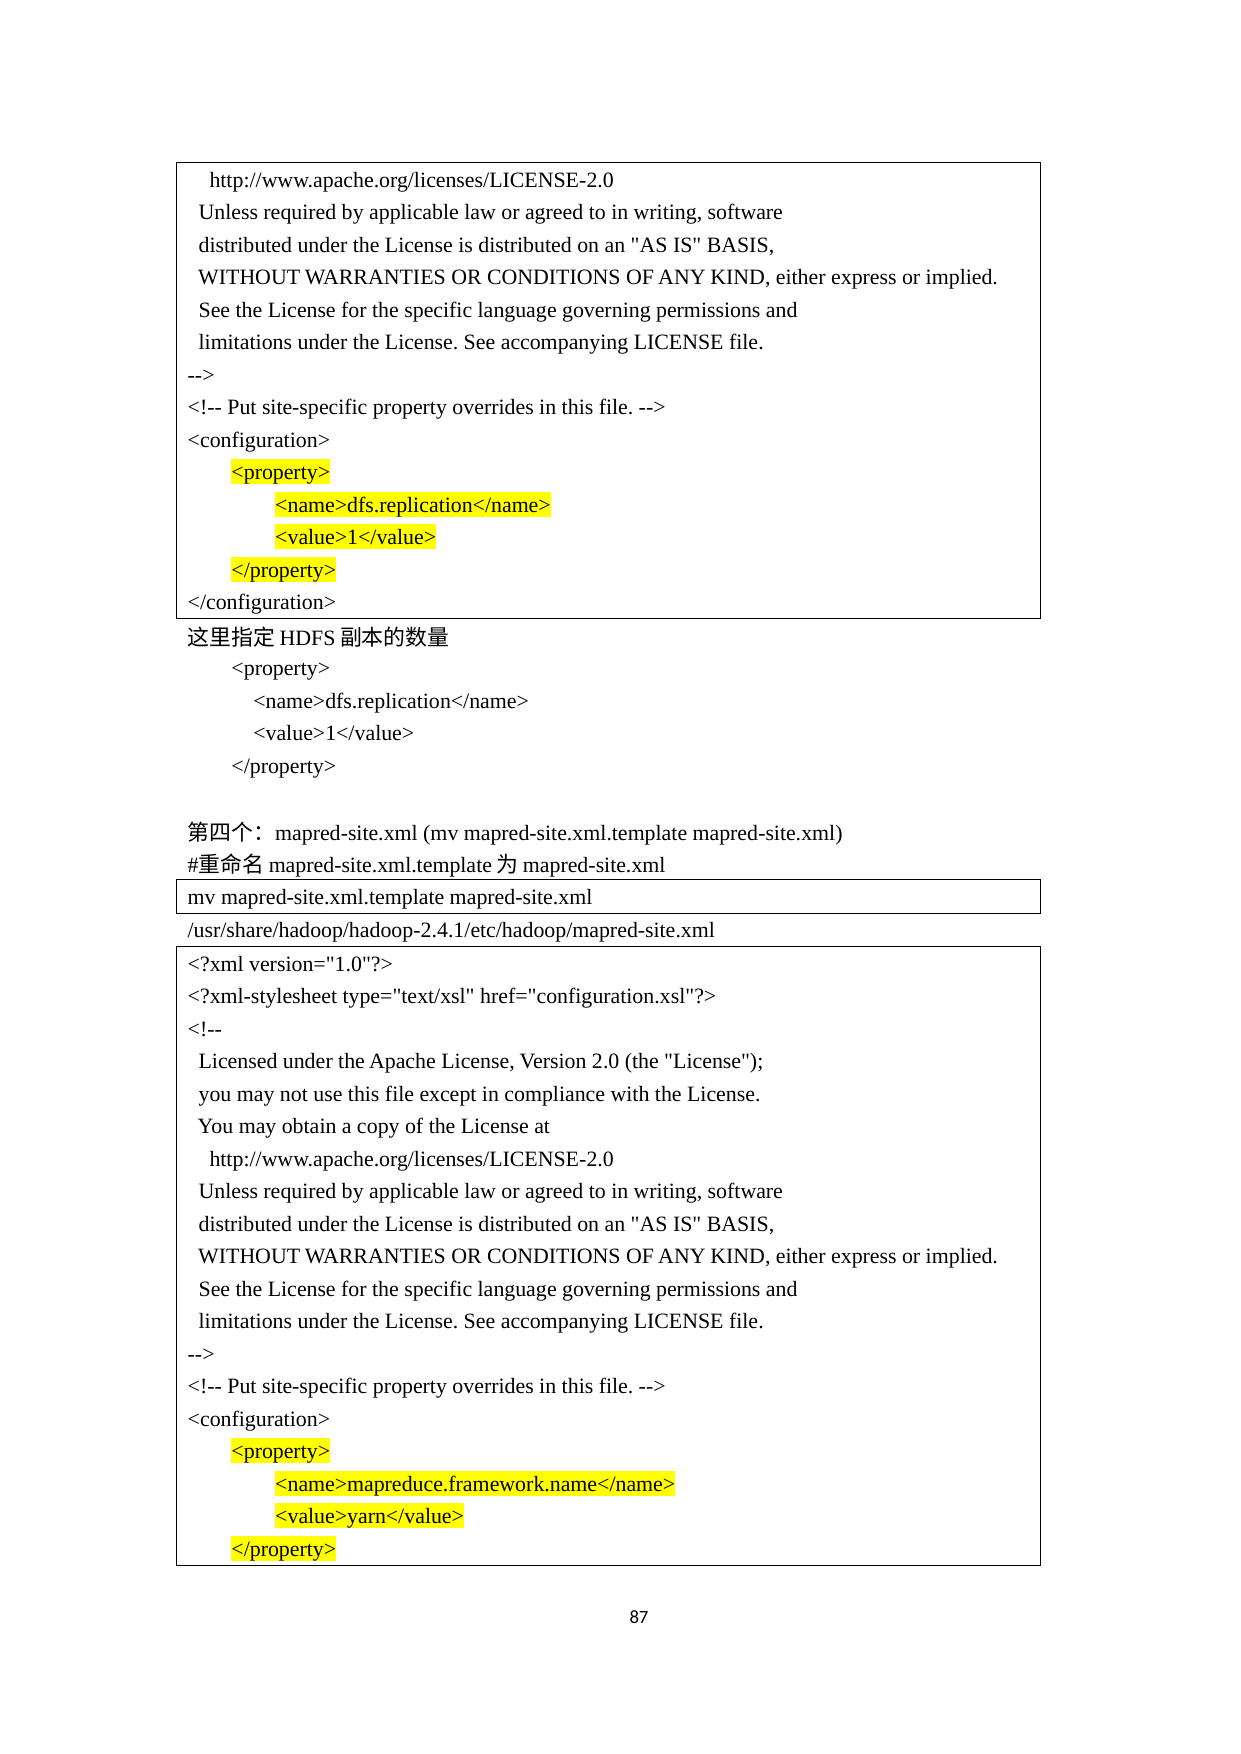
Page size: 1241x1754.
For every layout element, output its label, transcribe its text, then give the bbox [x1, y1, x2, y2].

text /usr/share/hadoop/hadoop-2.4.1/etc/hadoop/mapred-site.xml [187, 914, 1053, 946]
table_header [177, 947, 1040, 1565]
text <value>1</value> [187, 717, 1053, 749]
text 第四个：mapred-site.xml (mv mapred-site.xml.template mapred-site.xml) [187, 814, 1053, 847]
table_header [177, 163, 1040, 618]
text <property> [187, 652, 1053, 684]
text </property> [187, 749, 1053, 782]
text 这里指定HDFS副本的数量 [187, 619, 1053, 652]
table_header mv mapred-site.xml.template mapred-site.xml [177, 880, 1040, 913]
text #重命名mapred-site.xml.template为mapred-site.xml [187, 847, 1053, 879]
text <name>dfs.replication</name> [187, 684, 1053, 717]
